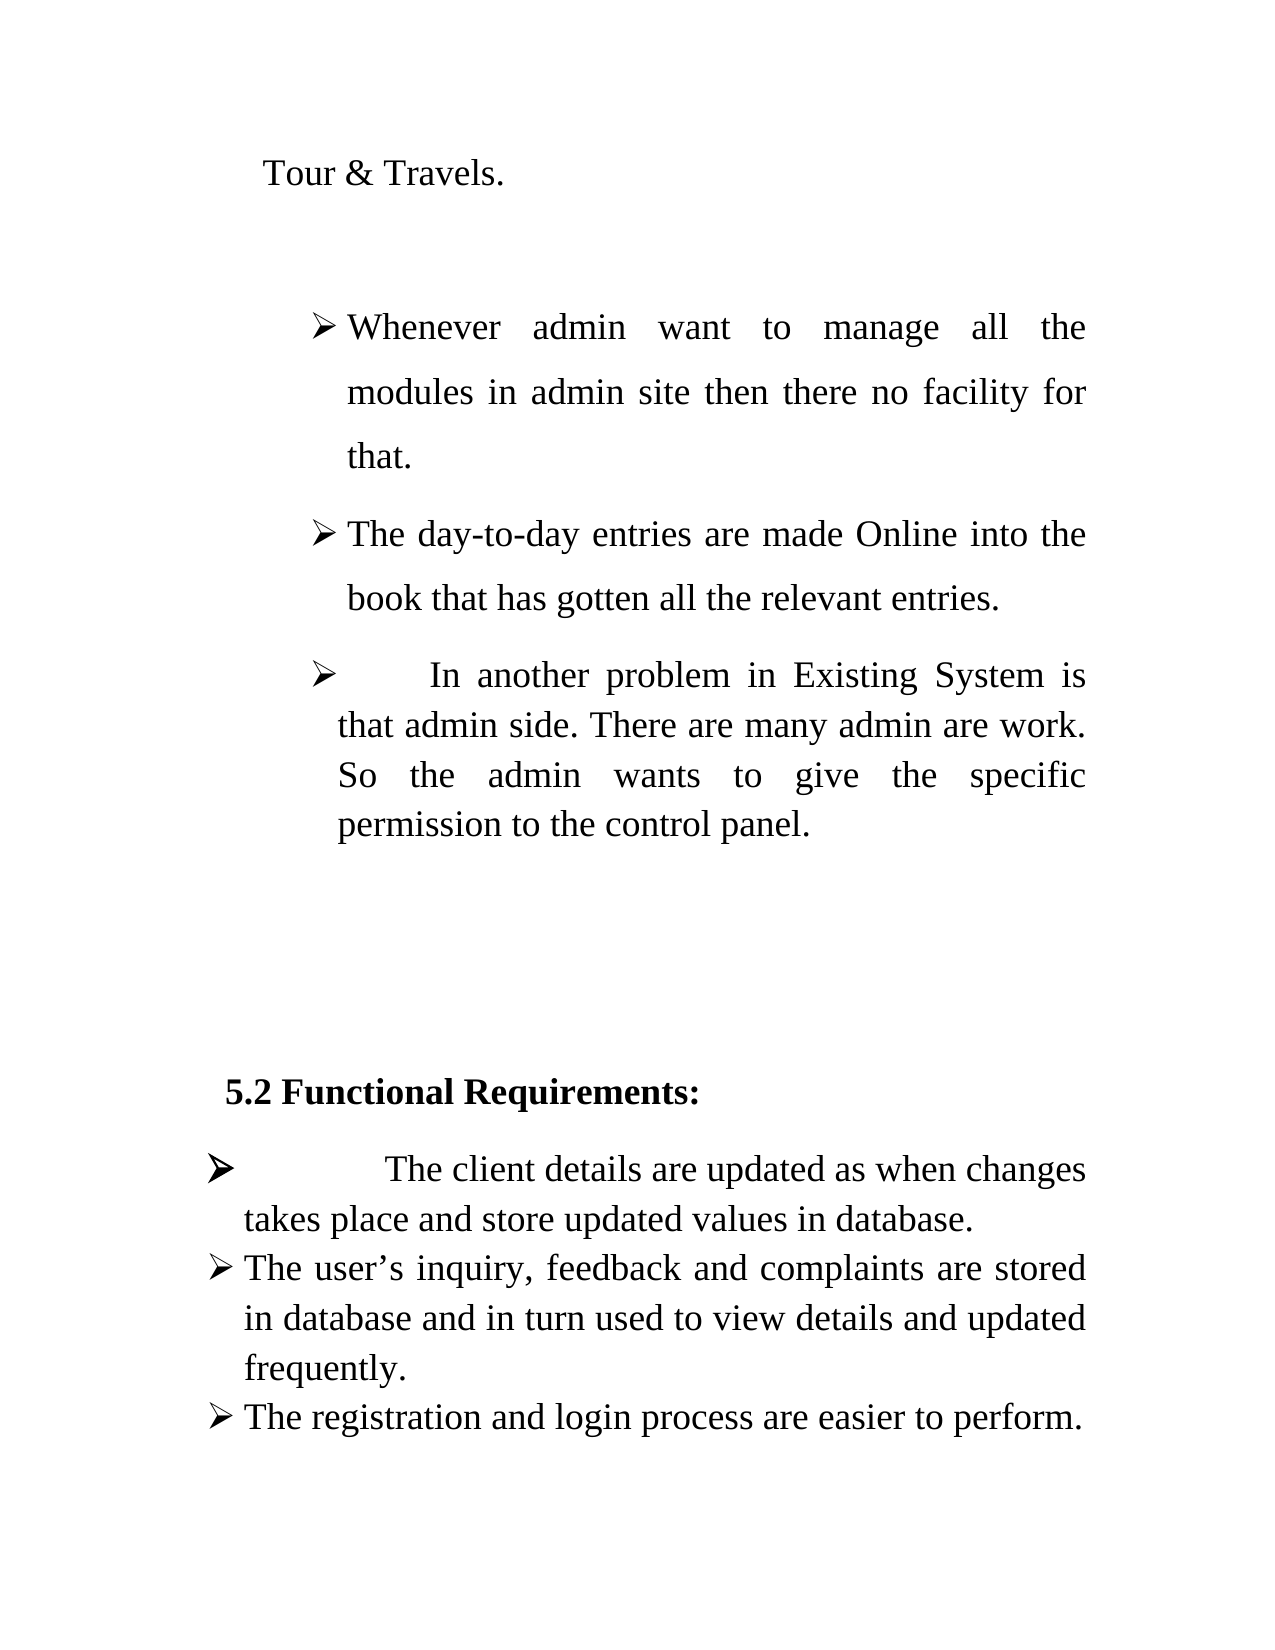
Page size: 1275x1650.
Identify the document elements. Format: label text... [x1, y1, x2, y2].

list In another problem in Existing System is that admin side. There are many admin are work. So the admin wants to give the specific permission to the control panel. [309, 653, 1087, 845]
list The day-to-day entries are made Online into the book that has gotten all the relevant entries. [309, 511, 1087, 619]
text 5.2 Functional Requirements: [225, 1069, 1087, 1113]
list The registration and login process are easier to perform. [206, 1394, 1087, 1438]
list Whenever admin want to manage all the modules in admin site then there no facility for that. [309, 304, 1087, 477]
list The client details are updated as when changes takes place and store updated values in database. [206, 1147, 1087, 1239]
list The user’s inquiry, feedback and complaints are stored in database and in turn used to view details and updated frequently. [206, 1246, 1087, 1388]
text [262, 150, 1087, 193]
